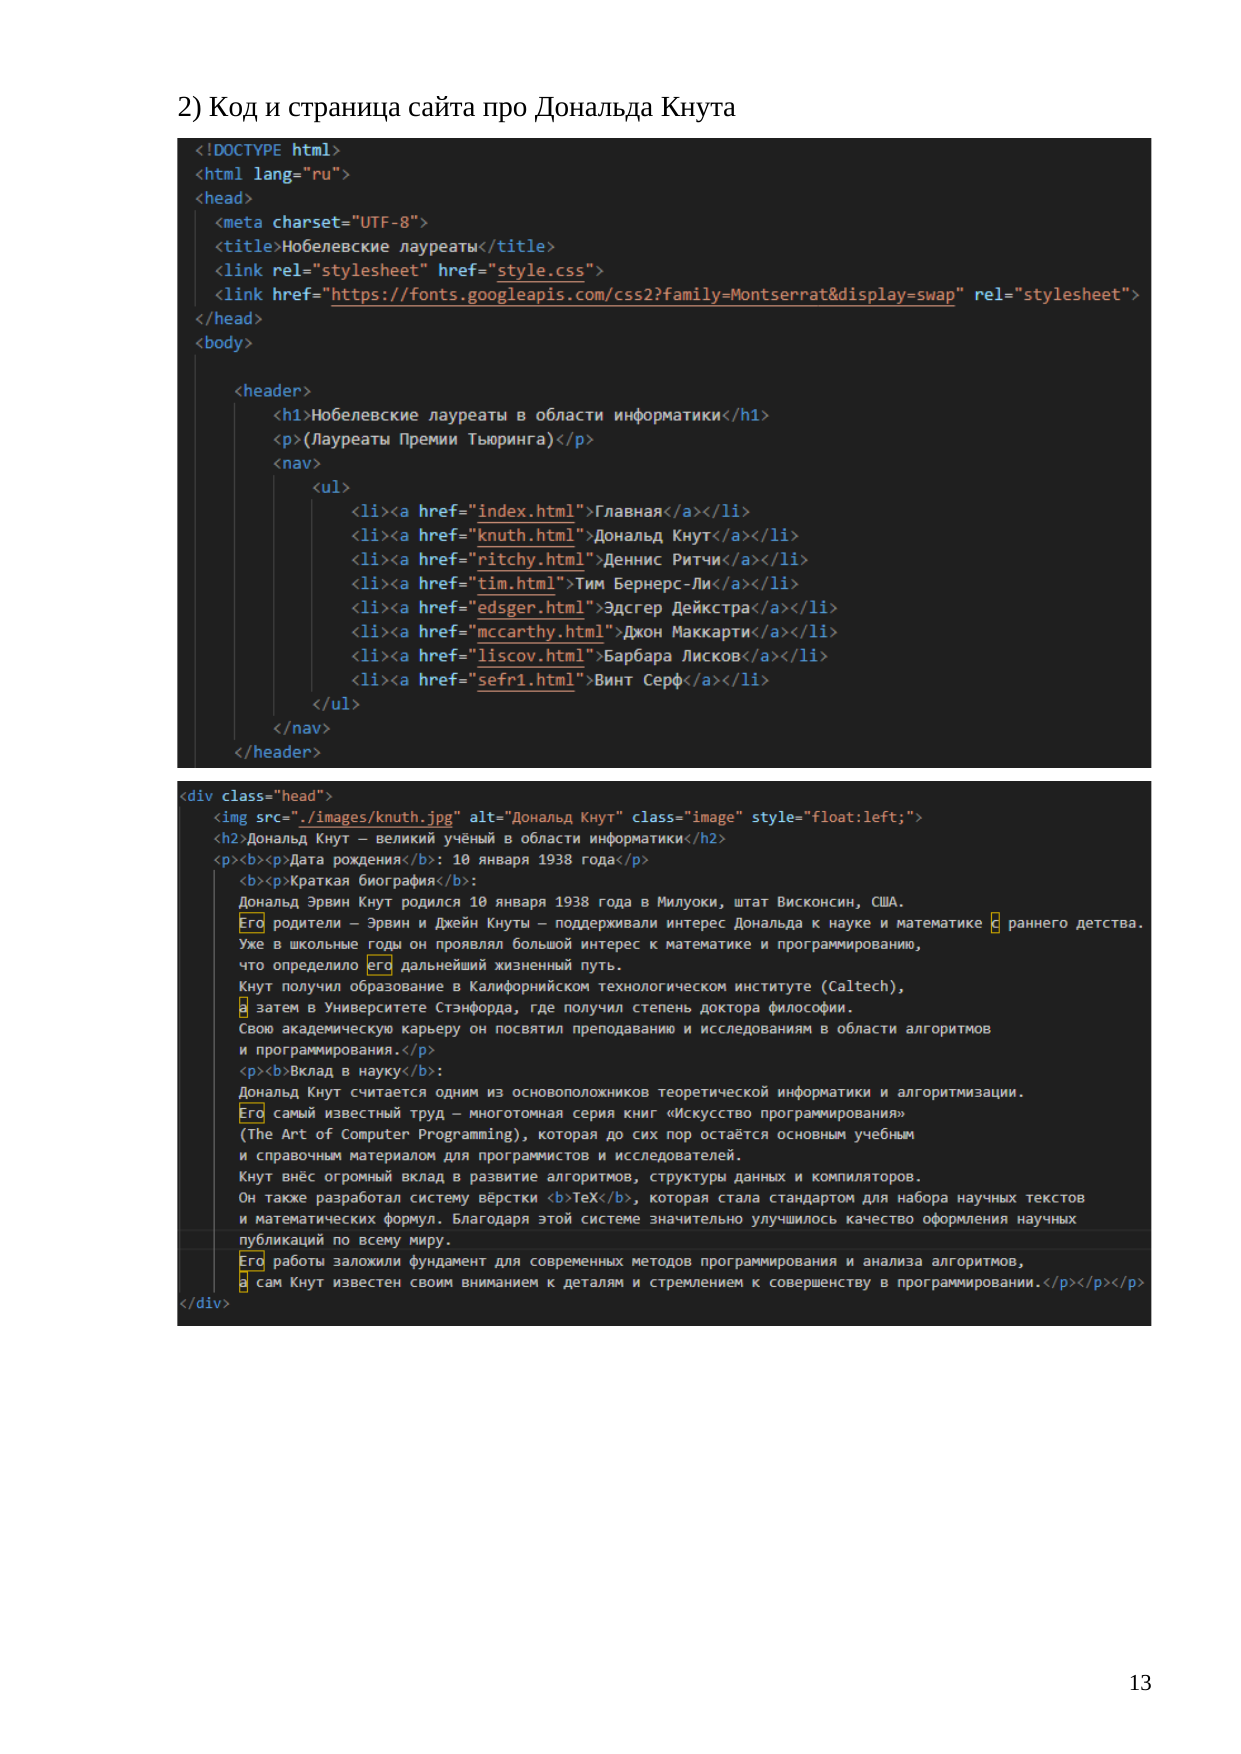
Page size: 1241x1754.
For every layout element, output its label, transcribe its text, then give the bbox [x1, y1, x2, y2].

picture [177, 138, 1152, 768]
text 2) Код и страница сайта про Дональда Кнута [177, 89, 1152, 122]
picture [177, 781, 1152, 1326]
